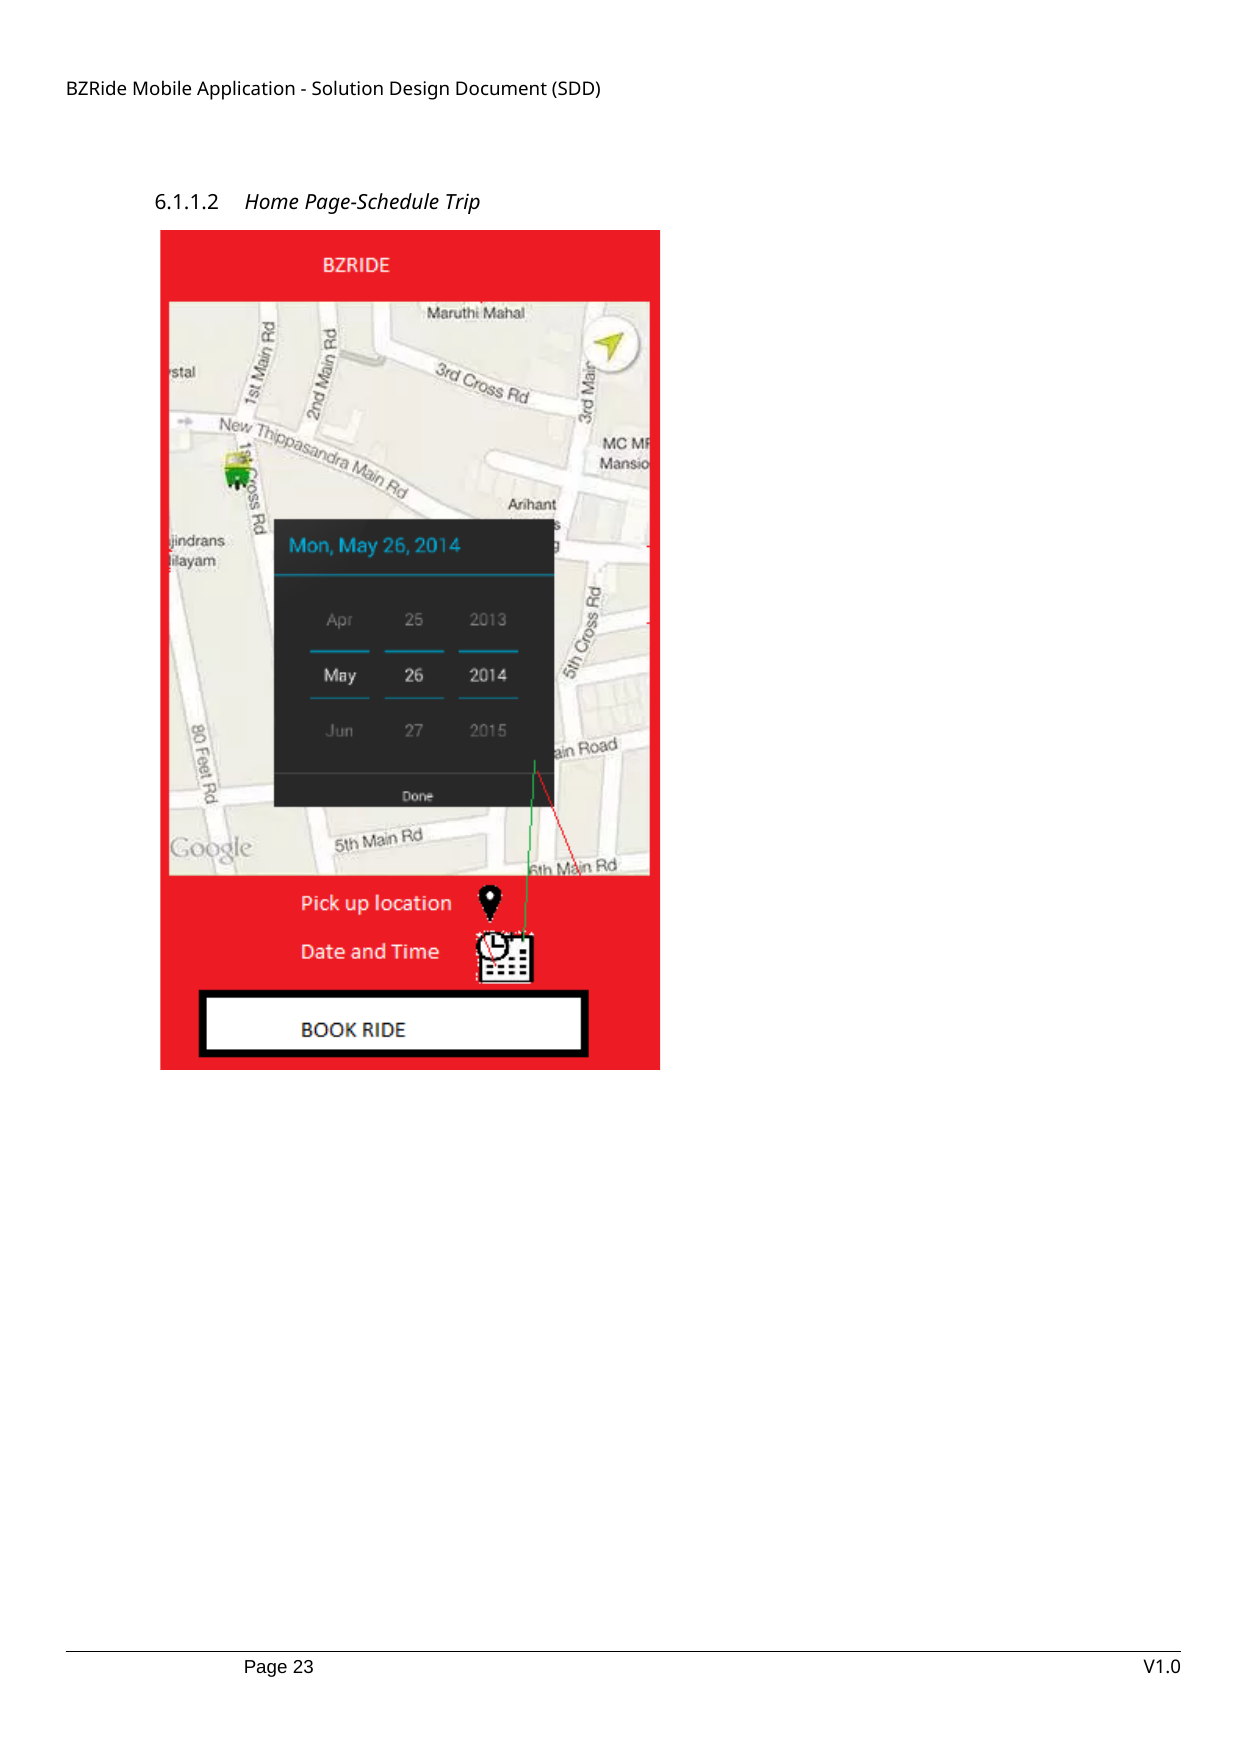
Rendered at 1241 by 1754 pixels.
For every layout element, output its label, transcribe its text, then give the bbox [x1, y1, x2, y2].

subtitle Home Page-Schedule Trip [154, 187, 1181, 216]
picture [160, 230, 661, 1070]
